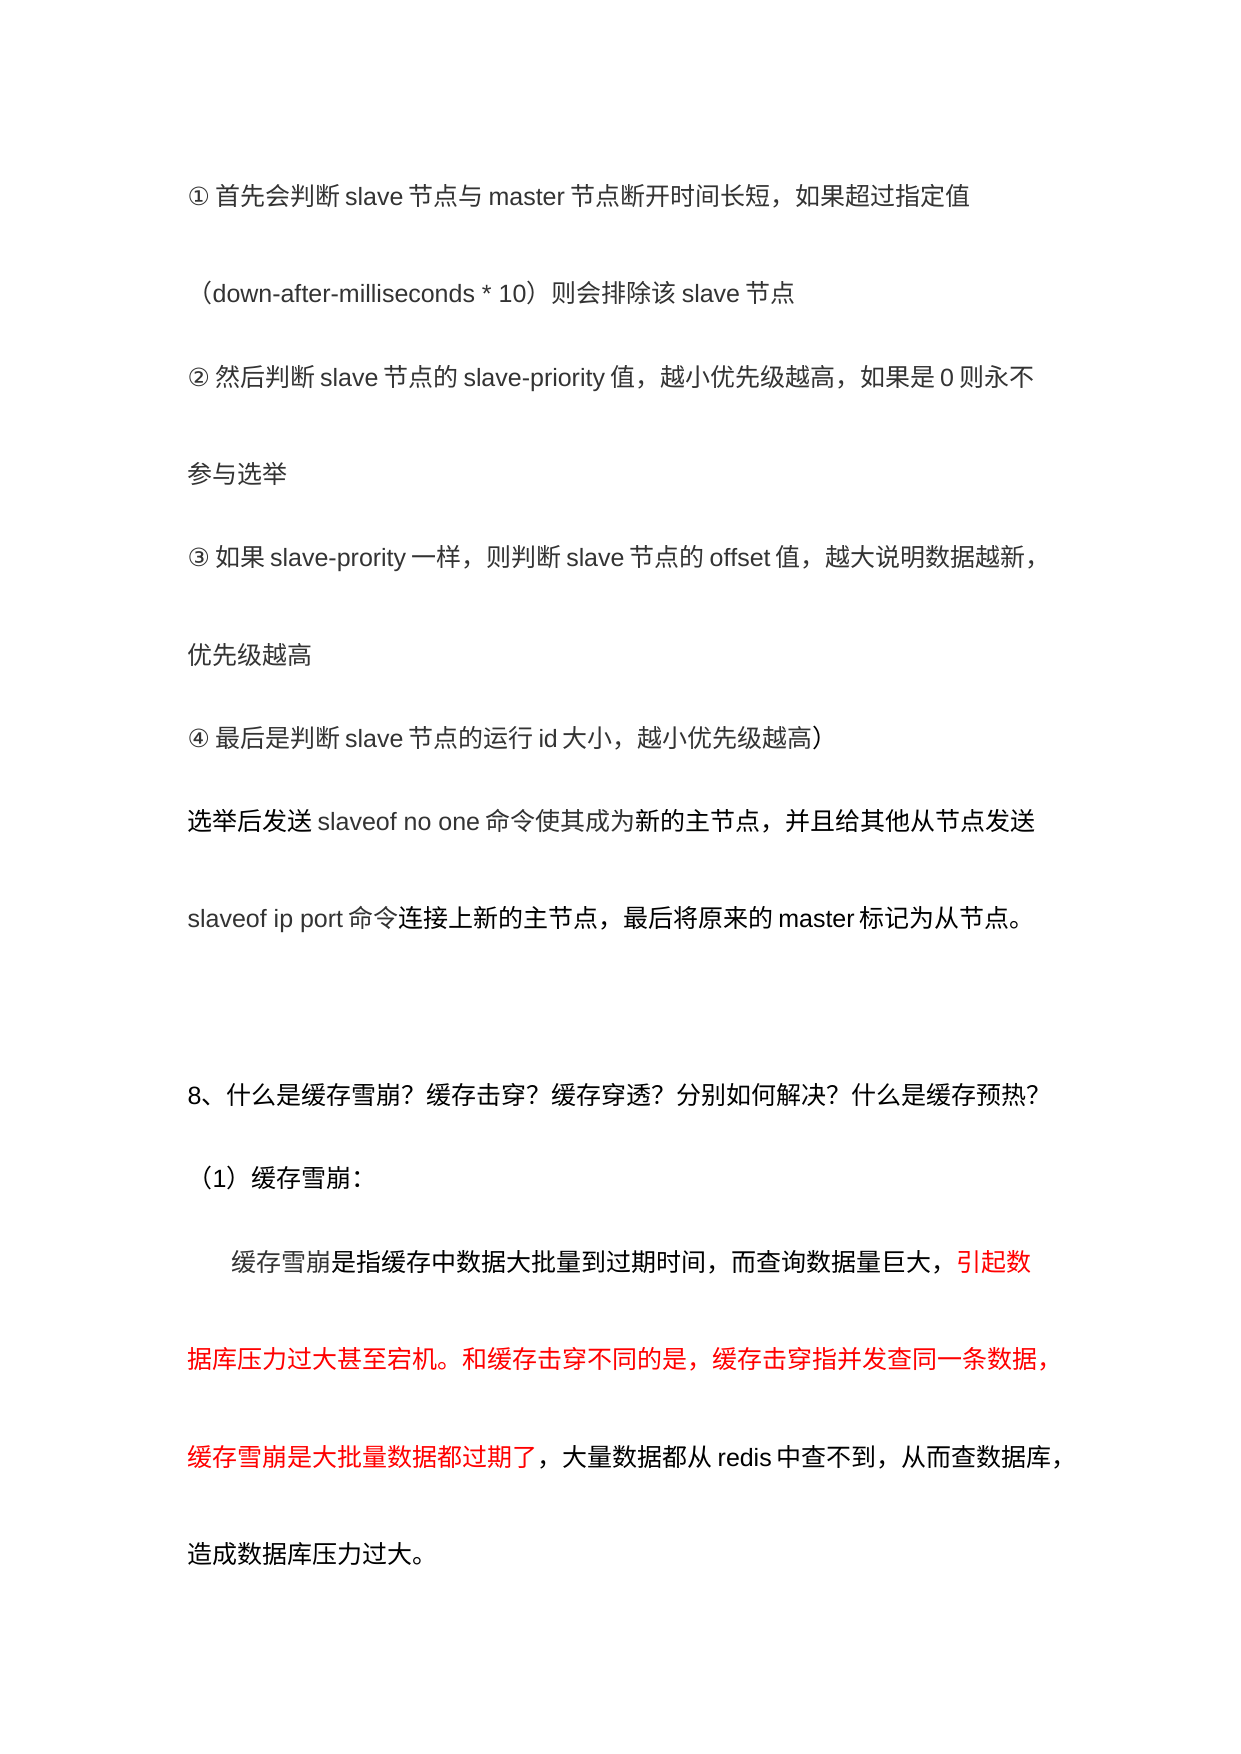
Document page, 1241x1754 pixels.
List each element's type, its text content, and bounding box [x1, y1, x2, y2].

text ①首先会判断slave节点与master节点断开时间长短，如果超过指定值（down-after-milliseconds * 10）则会排除该slave节点 [187, 162, 1053, 324]
subtitle 8、什么是缓存雪崩？缓存击穿？缓存穿透？分别如何解决？什么是缓存预热？ [187, 1061, 1053, 1126]
text （1）缓存雪崩： [187, 1144, 1053, 1209]
text ④最后是判断slave节点的运行id大小，越小优先级越高） [187, 704, 1053, 769]
text 选举后发送slaveof no one命令使其成为新的主节点，并且给其他从节点发送slaveof ip port命令连接上新的主节点，最后将原来的master标记为从节点。 [187, 787, 1053, 949]
text ②然后判断slave节点的slave-priority值，越小优先级越高，如果是0则永不参与选举 [187, 343, 1053, 505]
text 缓存雪崩是指缓存中数据大批量到过期时间，而查询数据量巨大，引起数据库压力过大甚至宕机。和缓存击穿不同的是，缓存击穿指并发查同一条数据，缓存雪崩是大批量数据都过期了，大量数据都从redis中查不到，从而查数据库，造成数据库压力过大。 [187, 1228, 1053, 1585]
text ③如果slave-prority一样，则判断slave节点的offset值，越大说明数据越新，优先级越高 [187, 523, 1053, 686]
